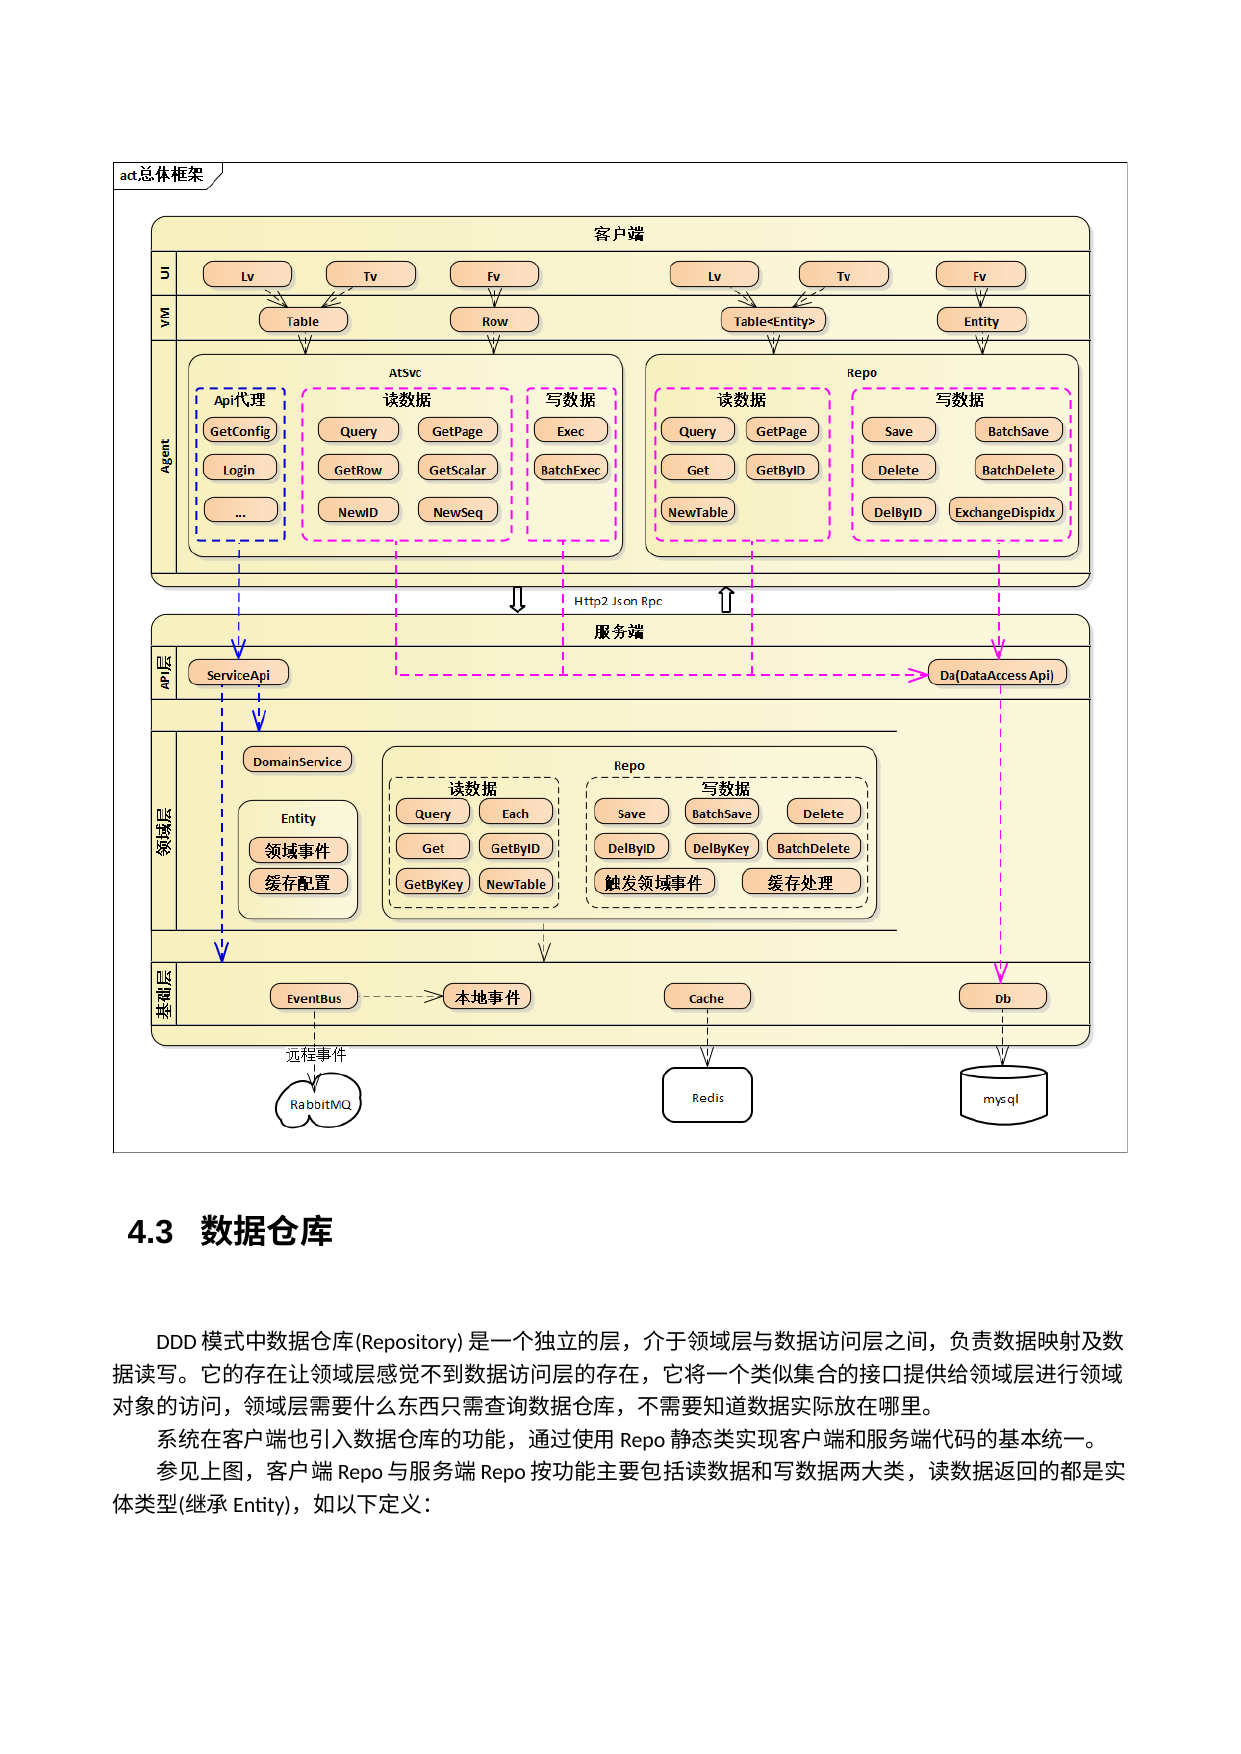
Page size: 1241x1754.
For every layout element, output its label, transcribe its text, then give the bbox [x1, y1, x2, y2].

subtitle 数据仓库 [127, 1197, 1128, 1262]
text 系统在客户端也引入数据仓库的功能，通过使用Repo静态类实现客户端和服务端代码的基本统一。 [112, 1421, 1128, 1454]
picture [112, 162, 1128, 1153]
text 参见上图，客户端Repo与服务端Repo按功能主要包括读数据和写数据两大类，读数据返回的都是实体类型(继承Entity)，如以下定义： [112, 1454, 1128, 1519]
text DDD模式中数据仓库(Repository) 是一个独立的层，介于领域层与数据访问层之间，负责数据映射及数据读写。它的存在让领域层感觉不到数据访问层的存在，它将一个类似集合的接口提供给领域层进行领域对象的访问，领域层需要什么东西只需查询数据仓库，不需要知道数据实际放在哪里。 [112, 1324, 1128, 1421]
